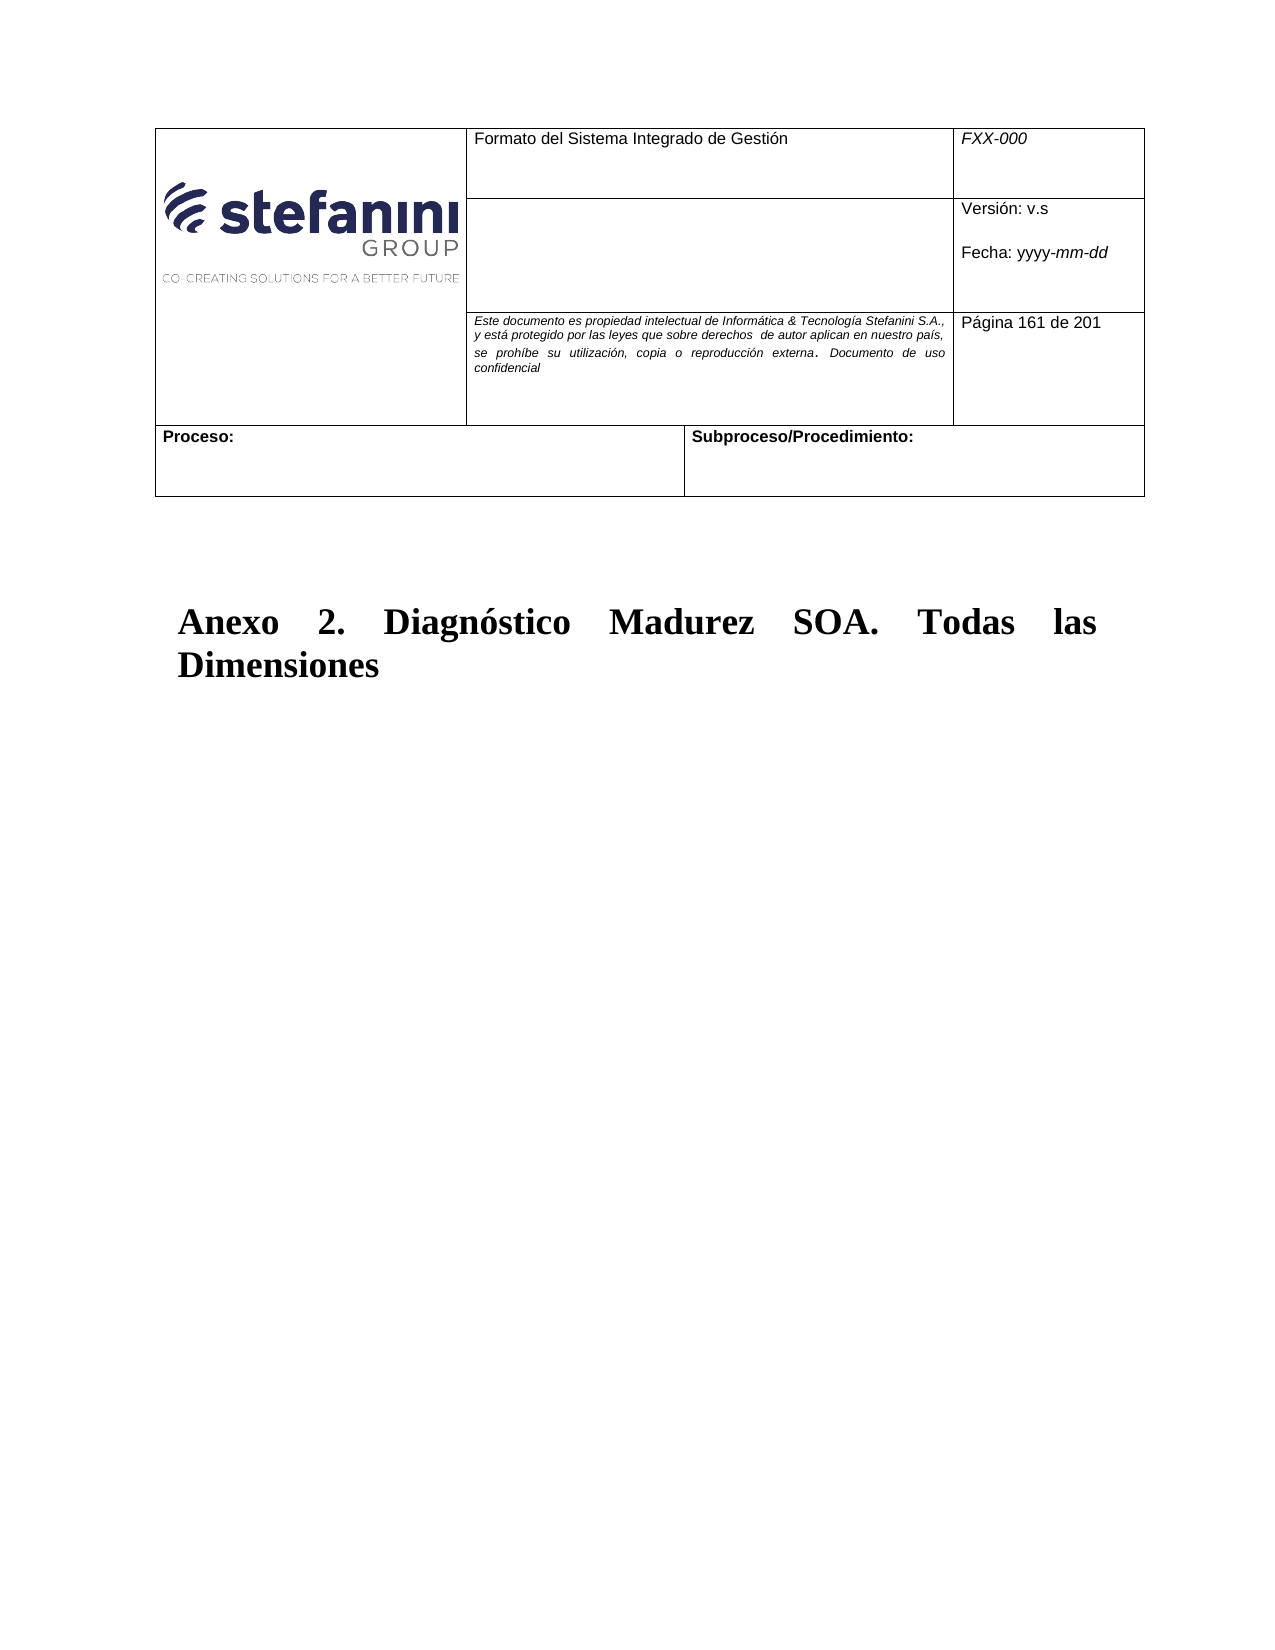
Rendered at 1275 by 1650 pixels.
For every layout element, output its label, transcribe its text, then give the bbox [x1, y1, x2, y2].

picture [162, 182, 460, 286]
subtitle Anexo 2. Diagnóstico Madurez SOA. Todas las Dimensiones [177, 599, 1098, 686]
